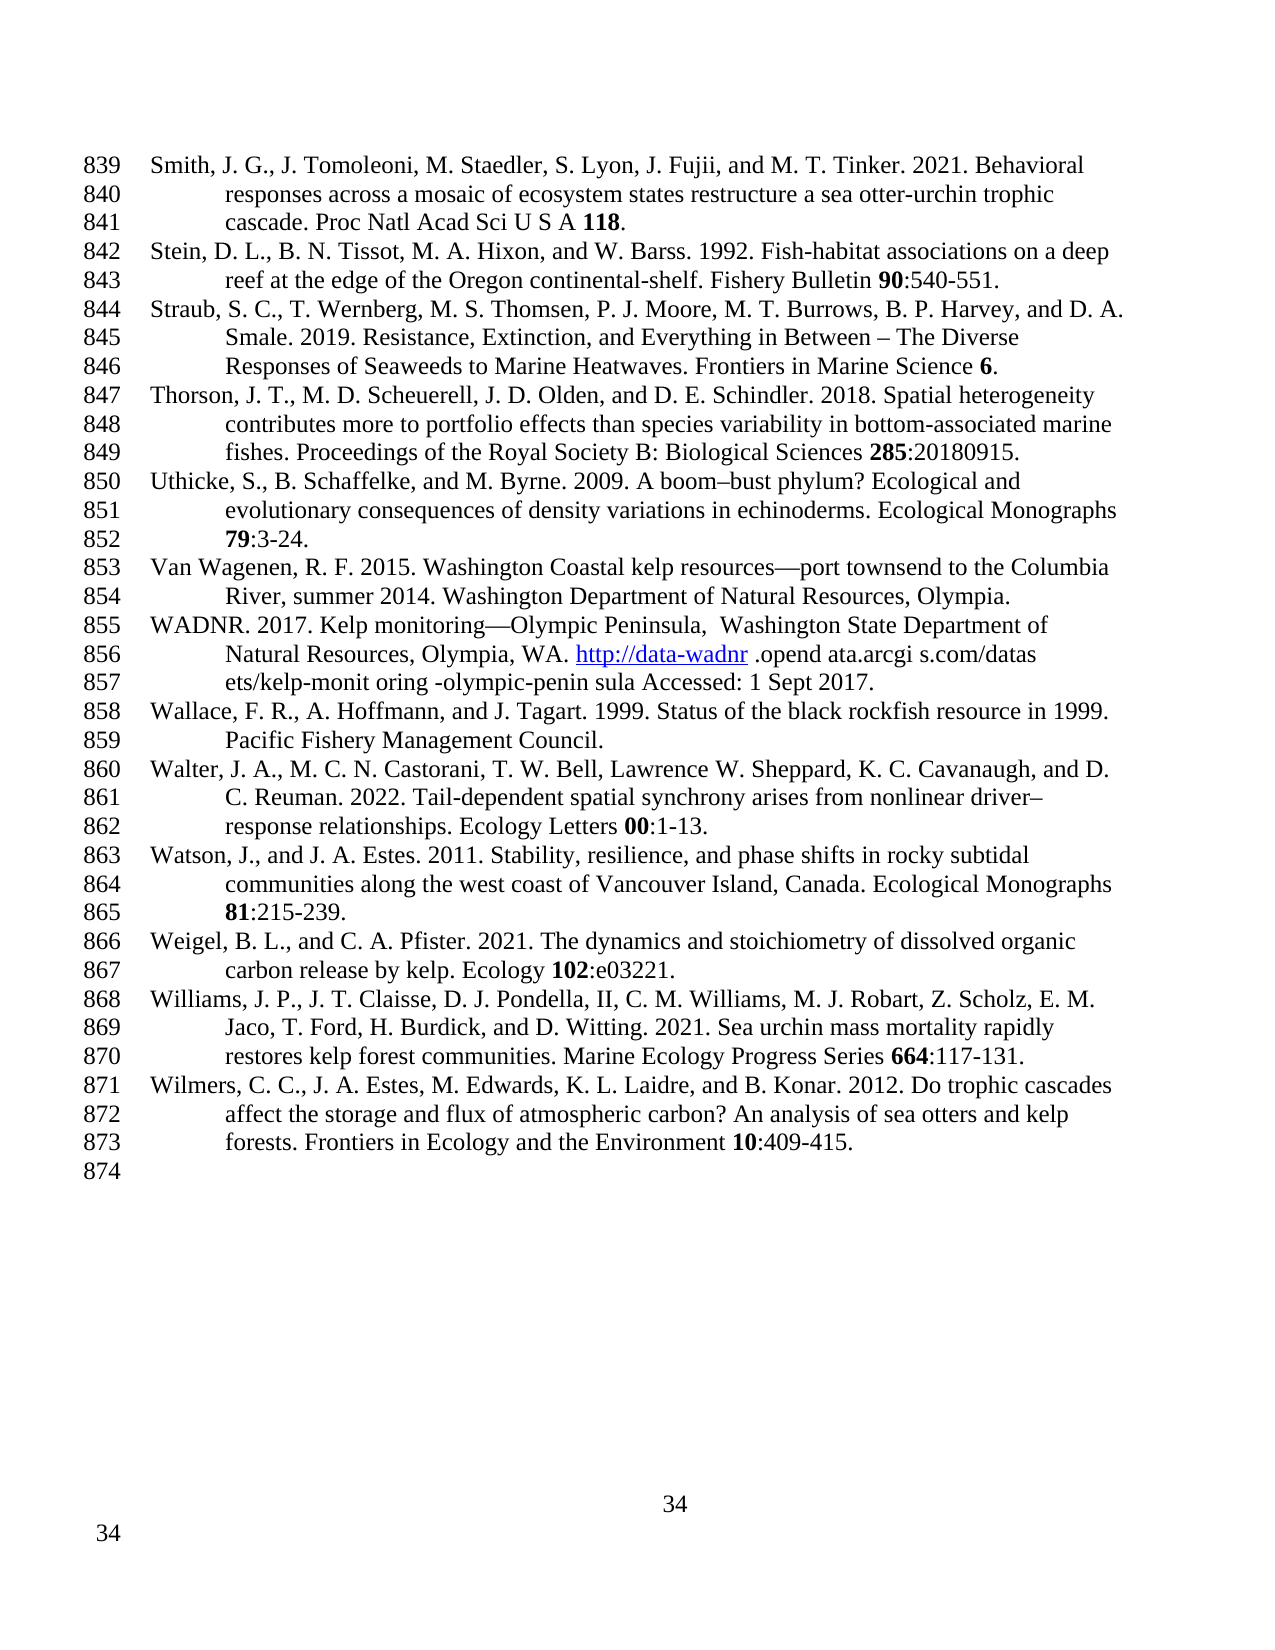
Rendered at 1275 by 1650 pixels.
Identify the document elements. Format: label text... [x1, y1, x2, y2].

text Thorson, J. T., M. D. Scheuerell, J. D. Olden, and D. E. Schindler. 2018. Spatial heterogeneity contributes more to portfolio effects than species variability in bottom-associated marine fishes. Proceedings of the Royal Society B: Biological Sciences 285:20180915. [150, 380, 1125, 466]
text Smith, J. G., J. Tomoleoni, M. Staedler, S. Lyon, J. Fujii, and M. T. Tinker. 2021. Behavioral responses across a mosaic of ecosystem states restructure a sea otter-urchin trophic cascade. Proc Natl Acad Sci U S A 118. [150, 150, 1125, 236]
text Weigel, B. L., and C. A. Pfister. 2021. The dynamics and stoichiometry of dissolved organic carbon release by kelp. Ecology 102:e03221. [150, 926, 1125, 984]
text Williams, J. P., J. T. Claisse, D. J. Pondella, II, C. M. Williams, M. J. Robart, Z. Scholz, E. M. Jaco, T. Ford, H. Burdick, and D. Witting. 2021. Sea urchin mass mortality rapidly restores kelp forest communities. Marine Ecology Progress Series 664:117-131. [150, 984, 1125, 1070]
text Uthicke, S., B. Schaffelke, and M. Byrne. 2009. A boom–bust phylum? Ecological and evolutionary consequences of density variations in echinoderms. Ecological Monographs 79:3-24. [150, 466, 1125, 552]
text WADNR. 2017. Kelp monitoring—Olympic Peninsula, Washington State Department of Natural Resources, Olympia, WA. http://data-wadnr .opend ata.arcgi s.com/datas ets/kelp-monit oring -olympic-penin sula Accessed: 1 Sept 2017. [150, 610, 1125, 696]
text Wallace, F. R., A. Hoffmann, and J. Tagart. 1999. Status of the black rockfish resource in 1999. Pacific Fishery Management Council. [150, 696, 1125, 754]
text Watson, J., and J. A. Estes. 2011. Stability, resilience, and phase shifts in rocky subtidal communities along the west coast of Vancouver Island, Canada. Ecological Monographs 81:215-239. [150, 840, 1125, 926]
text Straub, S. C., T. Wernberg, M. S. Thomsen, P. J. Moore, M. T. Burrows, B. P. Harvey, and D. A. Smale. 2019. Resistance, Extinction, and Everything in Between – The Diverse Responses of Seaweeds to Marine Heatwaves. Frontiers in Marine Science 6. [150, 294, 1125, 380]
text Van Wagenen, R. F. 2015. Washington Coastal kelp resources—port townsend to the Columbia River, summer 2014. Washington Department of Natural Resources, Olympia. [150, 552, 1125, 610]
text Stein, D. L., B. N. Tissot, M. A. Hixon, and W. Barss. 1992. Fish-habitat associations on a deep reef at the edge of the Oregon continental-shelf. Fishery Bulletin 90:540-551. [150, 236, 1125, 294]
text Wilmers, C. C., J. A. Estes, M. Edwards, K. L. Laidre, and B. Konar. 2012. Do trophic cascades affect the storage and flux of atmospheric carbon? An analysis of sea otters and kelp forests. Frontiers in Ecology and the Environment 10:409-415. [150, 1070, 1125, 1156]
text Walter, J. A., M. C. N. Castorani, T. W. Bell, Lawrence W. Sheppard, K. C. Cavanaugh, and D. C. Reuman. 2022. Tail-dependent spatial synchrony arises from nonlinear driver–response relationships. Ecology Letters 00:1-13. [150, 754, 1125, 840]
